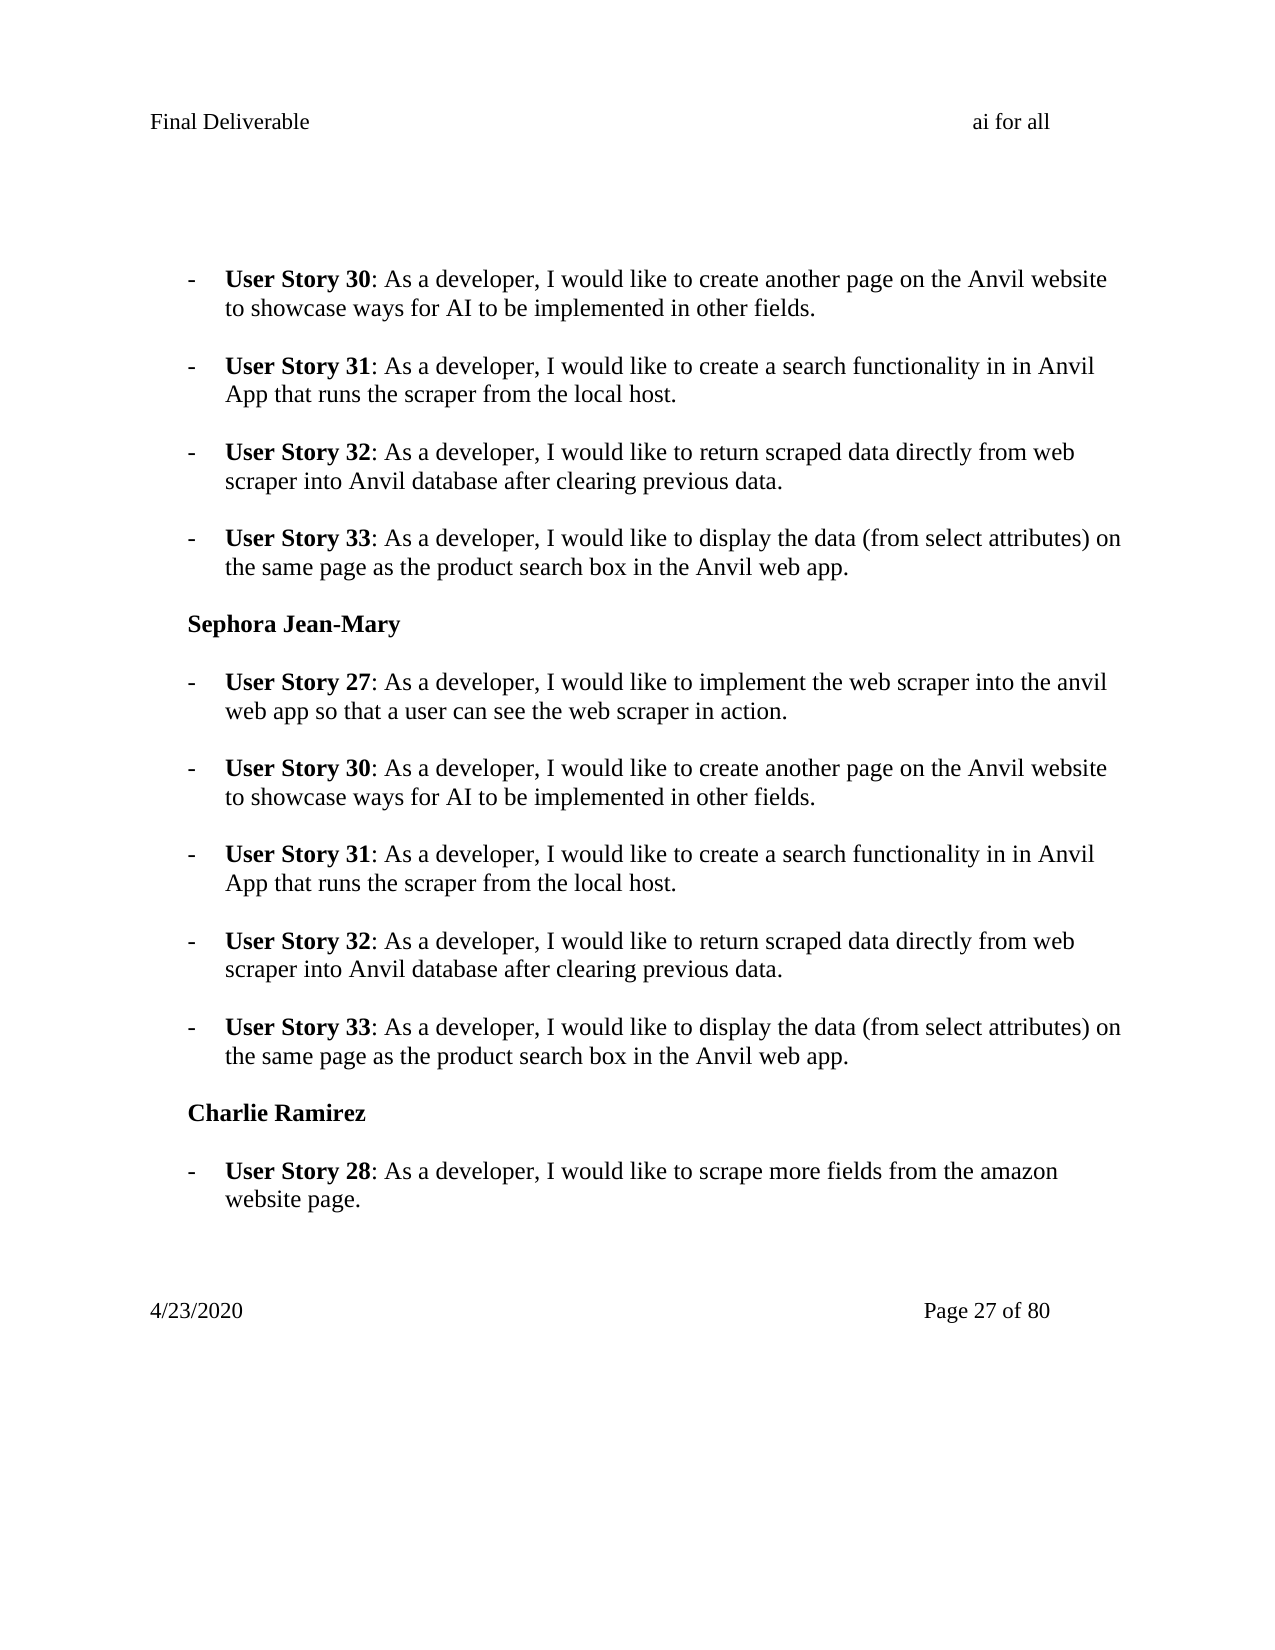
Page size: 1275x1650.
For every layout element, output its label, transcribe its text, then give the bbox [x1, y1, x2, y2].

text Charlie Ramirez [187, 1098, 1125, 1127]
list User Story 31: As a developer, I would like to create a search functionality in in Anvil App that runs the scraper from the local host. [187, 351, 1125, 408]
list User Story 30: As a developer, I would like to create another page on the Anvil website to showcase ways for AI to be implemented in other fields. [187, 264, 1125, 322]
text Sephora Jean-Mary [187, 609, 1125, 638]
list User Story 33: As a developer, I would like to display the data (from select attributes) on the same page as the product search box in the Anvil web app. [187, 523, 1125, 581]
list User Story 33: As a developer, I would like to display the data (from select attributes) on the same page as the product search box in the Anvil web app. [187, 1012, 1125, 1069]
list User Story 30: As a developer, I would like to create another page on the Anvil website to showcase ways for AI to be implemented in other fields. [187, 753, 1125, 811]
list User Story 31: As a developer, I would like to create a search functionality in in Anvil App that runs the scraper from the local host. [187, 839, 1125, 897]
list User Story 32: As a developer, I would like to return scraped data directly from web scraper into Anvil database after clearing previous data. [187, 926, 1125, 983]
list User Story 32: As a developer, I would like to return scraped data directly from web scraper into Anvil database after clearing previous data. [187, 437, 1125, 494]
list User Story 27: As a developer, I would like to implement the web scraper into the anvil web app so that a user can see the web scraper in action. [187, 667, 1125, 724]
list User Story 28: As a developer, I would like to scrape more fields from the amazon website page. [187, 1156, 1125, 1213]
